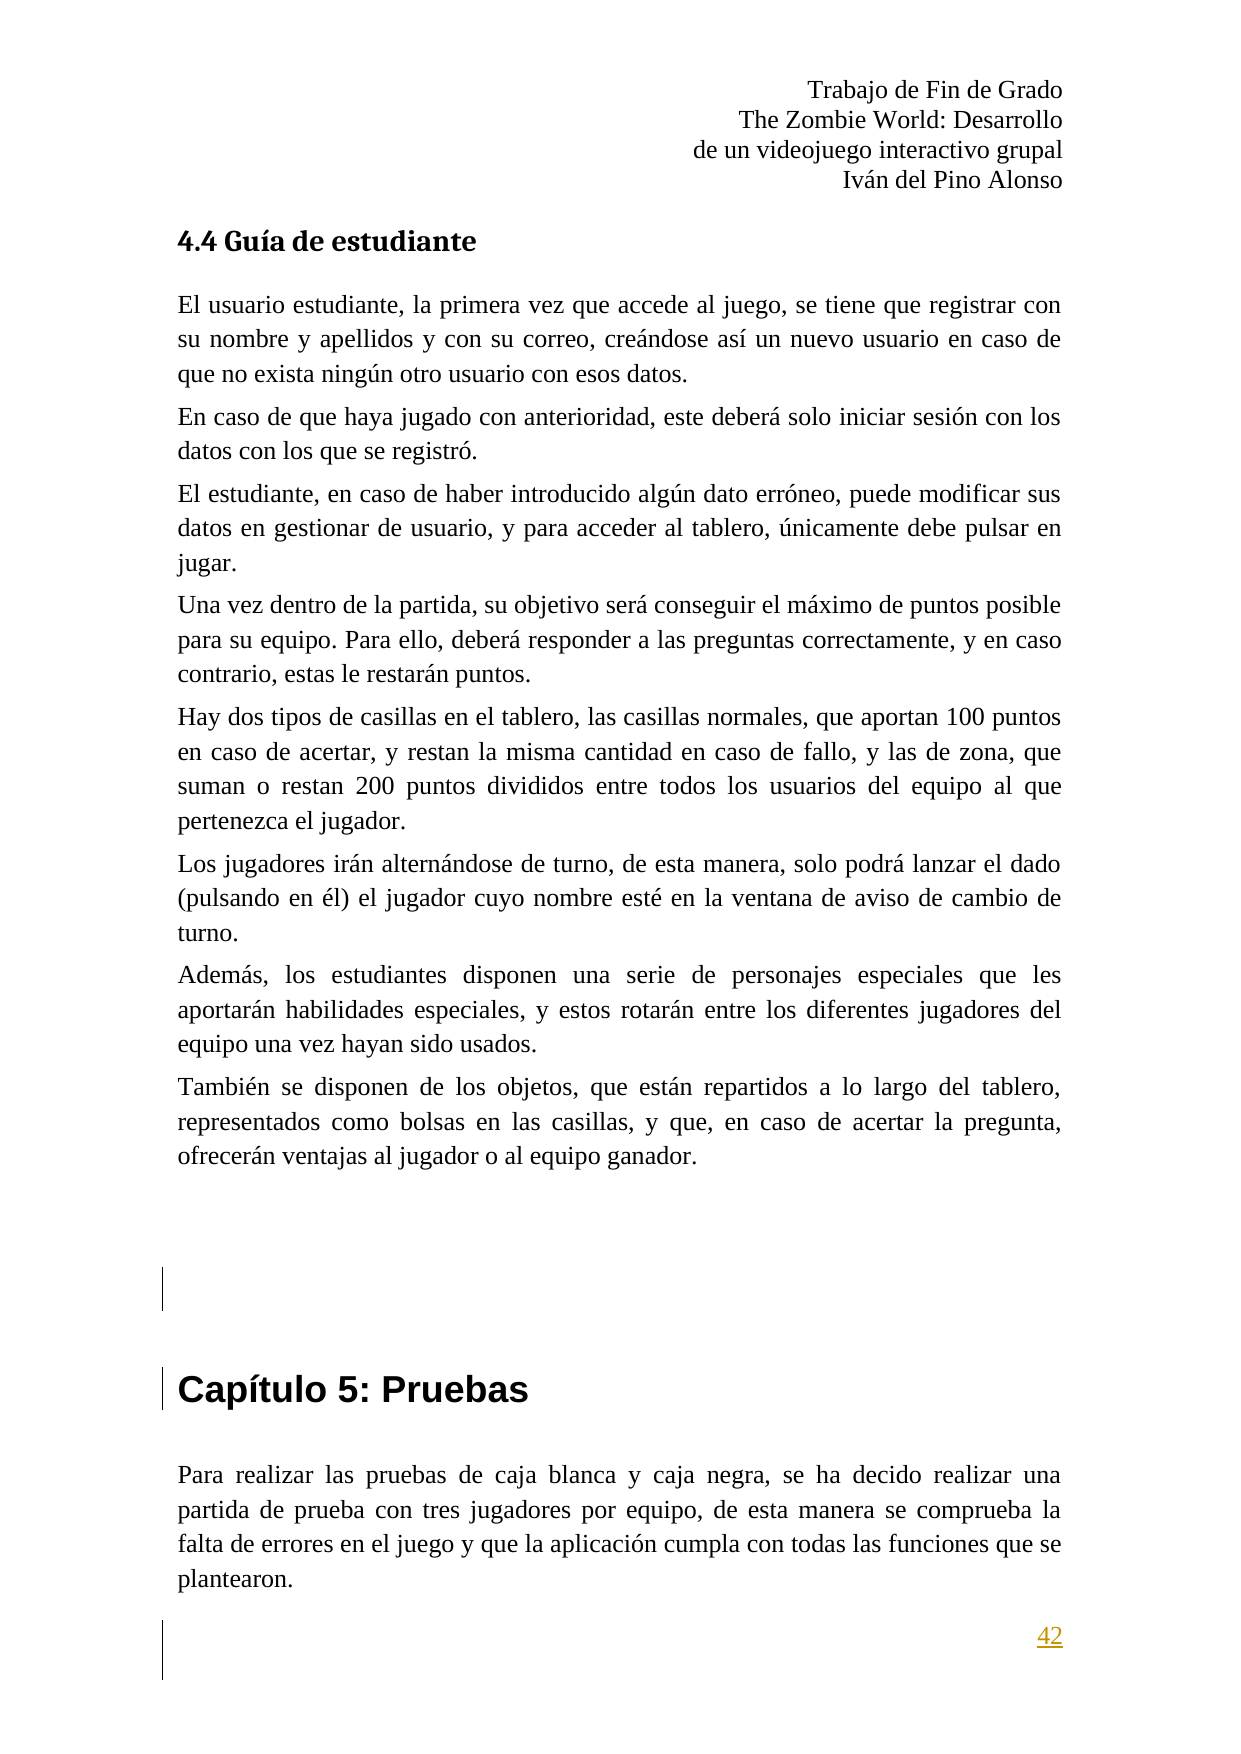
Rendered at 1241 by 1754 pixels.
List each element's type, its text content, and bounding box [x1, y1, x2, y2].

text Una vez dentro de la partida, su objetivo será conseguir el máximo de puntos posible para su equipo. Para ello, deberá responder a las preguntas correctamente, y en caso contrario, estas le restarán puntos. [177, 589, 1063, 688]
subtitle 4.4 Guía de estudiante [177, 224, 1063, 258]
text El usuario estudiante, la primera vez que accede al juego, se tiene que registrar con su nombre y apellidos y con su correo, creándose así un nuevo usuario en caso de que no exista ningún otro usuario con esos datos. [177, 289, 1063, 388]
text Los jugadores irán alternándose de turno, de esta manera, solo podrá lanzar el dado (pulsando en él) el jugador cuyo nombre esté en la ventana de aviso de cambio de turno. [177, 848, 1063, 947]
text Para realizar las pruebas de caja blanca y caja negra, se ha decido realizar una partida de prueba con tres jugadores por equipo, de esta manera se comprueba la falta de errores en el juego y que la aplicación cumpla con todas las funciones que se plantearon. [177, 1459, 1063, 1593]
text También se disponen de los objetos, que están repartidos a lo largo del tablero, representados como bolsas en las casillas, y que, en caso de acertar la pregunta, ofrecerán ventajas al jugador o al equipo ganador. [177, 1071, 1063, 1170]
text En caso de que haya jugado con anterioridad, este deberá solo iniciar sesión con los datos con los que se registró. [177, 401, 1063, 465]
text El estudiante, en caso de haber introducido algún dato erróneo, puede modificar sus datos en gestionar de usuario, y para acceder al tablero, únicamente debe pulsar en jugar. [177, 478, 1063, 577]
subtitle Capítulo 5: Pruebas [177, 1367, 1063, 1410]
text Hay dos tipos de casillas en el tablero, las casillas normales, que aportan 100 puntos en caso de acertar, y restan la misma cantidad en caso de fallo, y las de zona, que suman o restan 200 puntos divididos entre todos los usuarios del equipo al que pertenezca el jugador. [177, 701, 1063, 835]
text Además, los estudiantes disponen una serie de personajes especiales que les aportarán habilidades especiales, y estos rotarán entre los diferentes jugadores del equipo una vez hayan sido usados. [177, 959, 1063, 1058]
